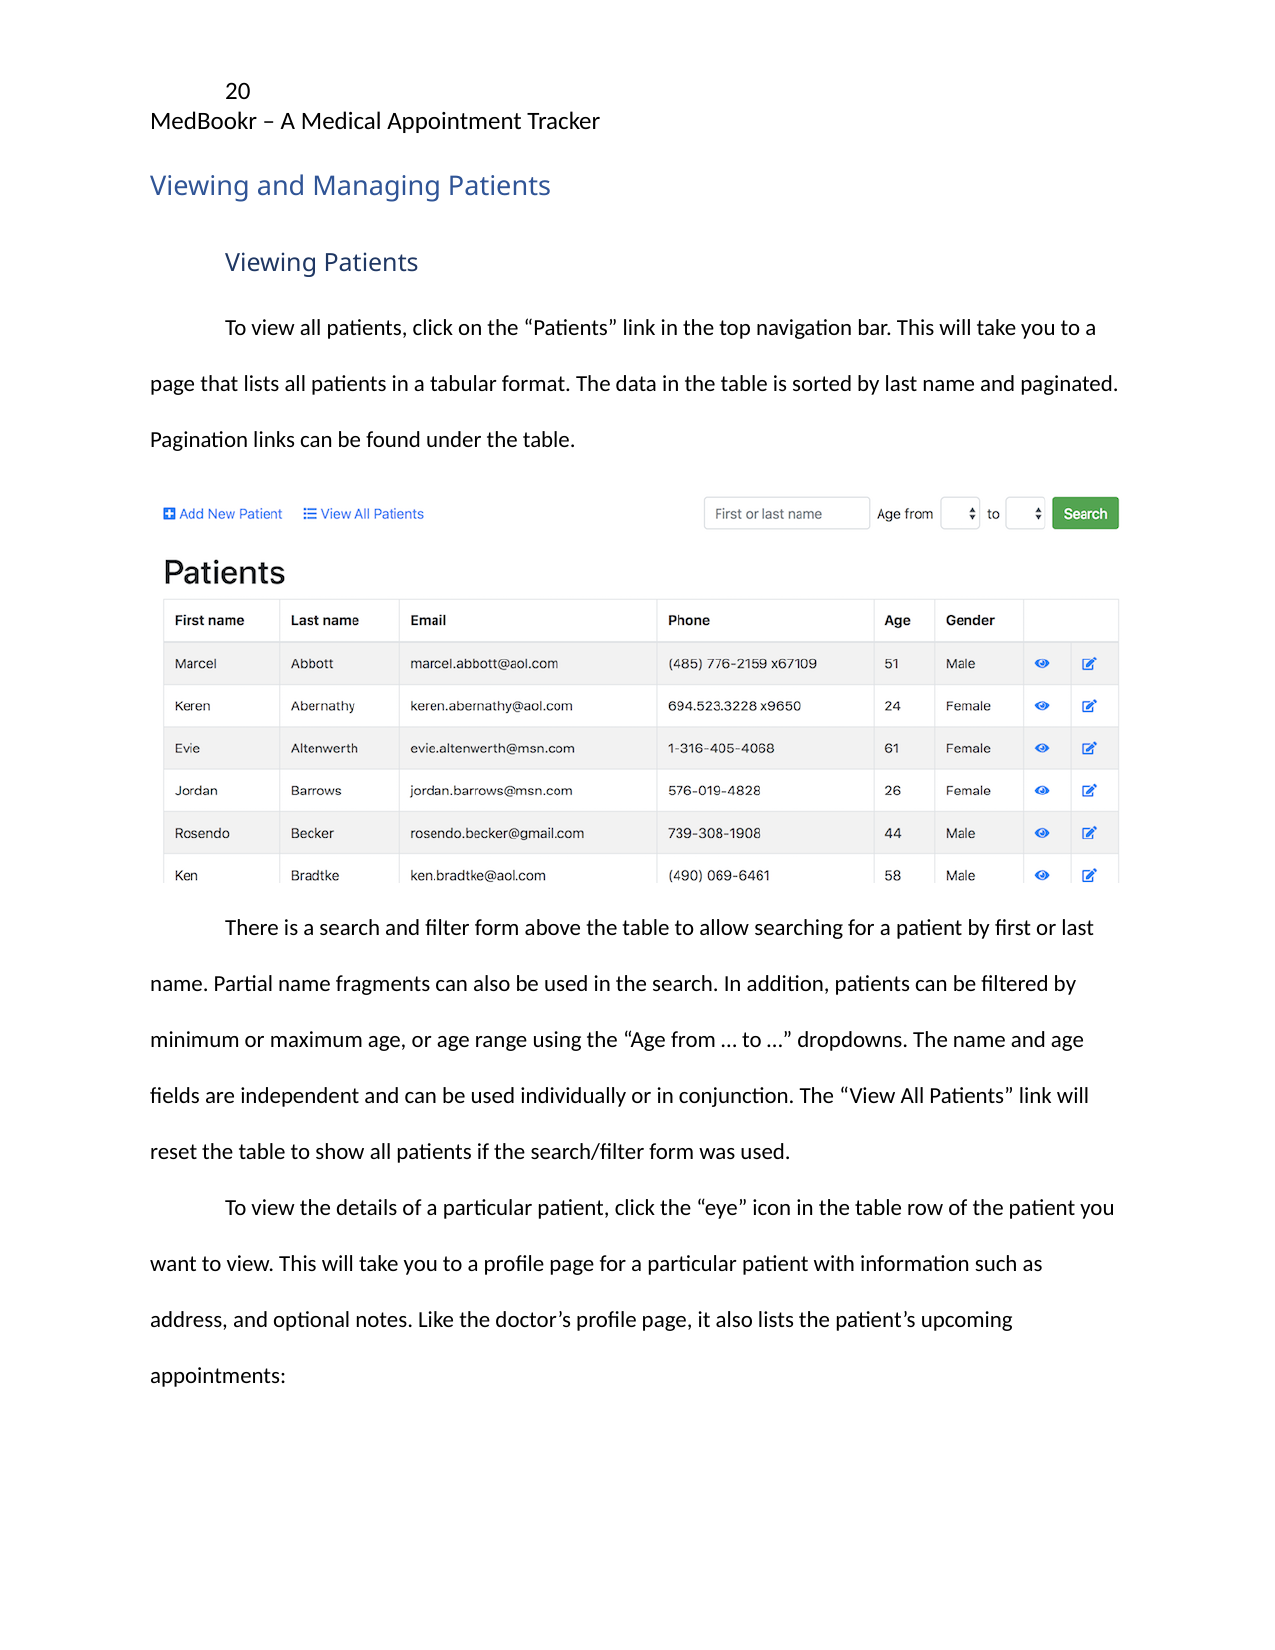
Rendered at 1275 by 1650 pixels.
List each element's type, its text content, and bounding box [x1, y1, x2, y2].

text To view all patients, click on the “Patients” link in the top navigation bar. This will take you to a page that lists all patients in a tabular format. The data in the table is sorted by last name and paginated. Pagination links can be found under the table. [150, 313, 1125, 453]
subtitle Viewing and Managing Patients [150, 167, 1125, 203]
text To view the details of a particular patient, click the “eye” icon in the table row of the patient you want to view. This will take you to a profile page for a particular patient with information such as address, and optional notes. Like the doctor’s profile page, it also lists the patient’s upcoming appointments: [150, 1193, 1125, 1389]
subtitle Viewing Patients [150, 244, 1125, 278]
text There is a search and filter form above the table to allow searching for a patient by first or last name. Partial name fragments can also be used in the search. In addition, patients can be filtered by minimum or maximum age, or age range using the “Age from … to …” dropdowns. The name and age fields are independent and can be used individually or in conjunction. The “View All Patients” link will reset the table to show all patients if the search/filter form was used. [150, 913, 1125, 1165]
picture [150, 480, 1125, 883]
